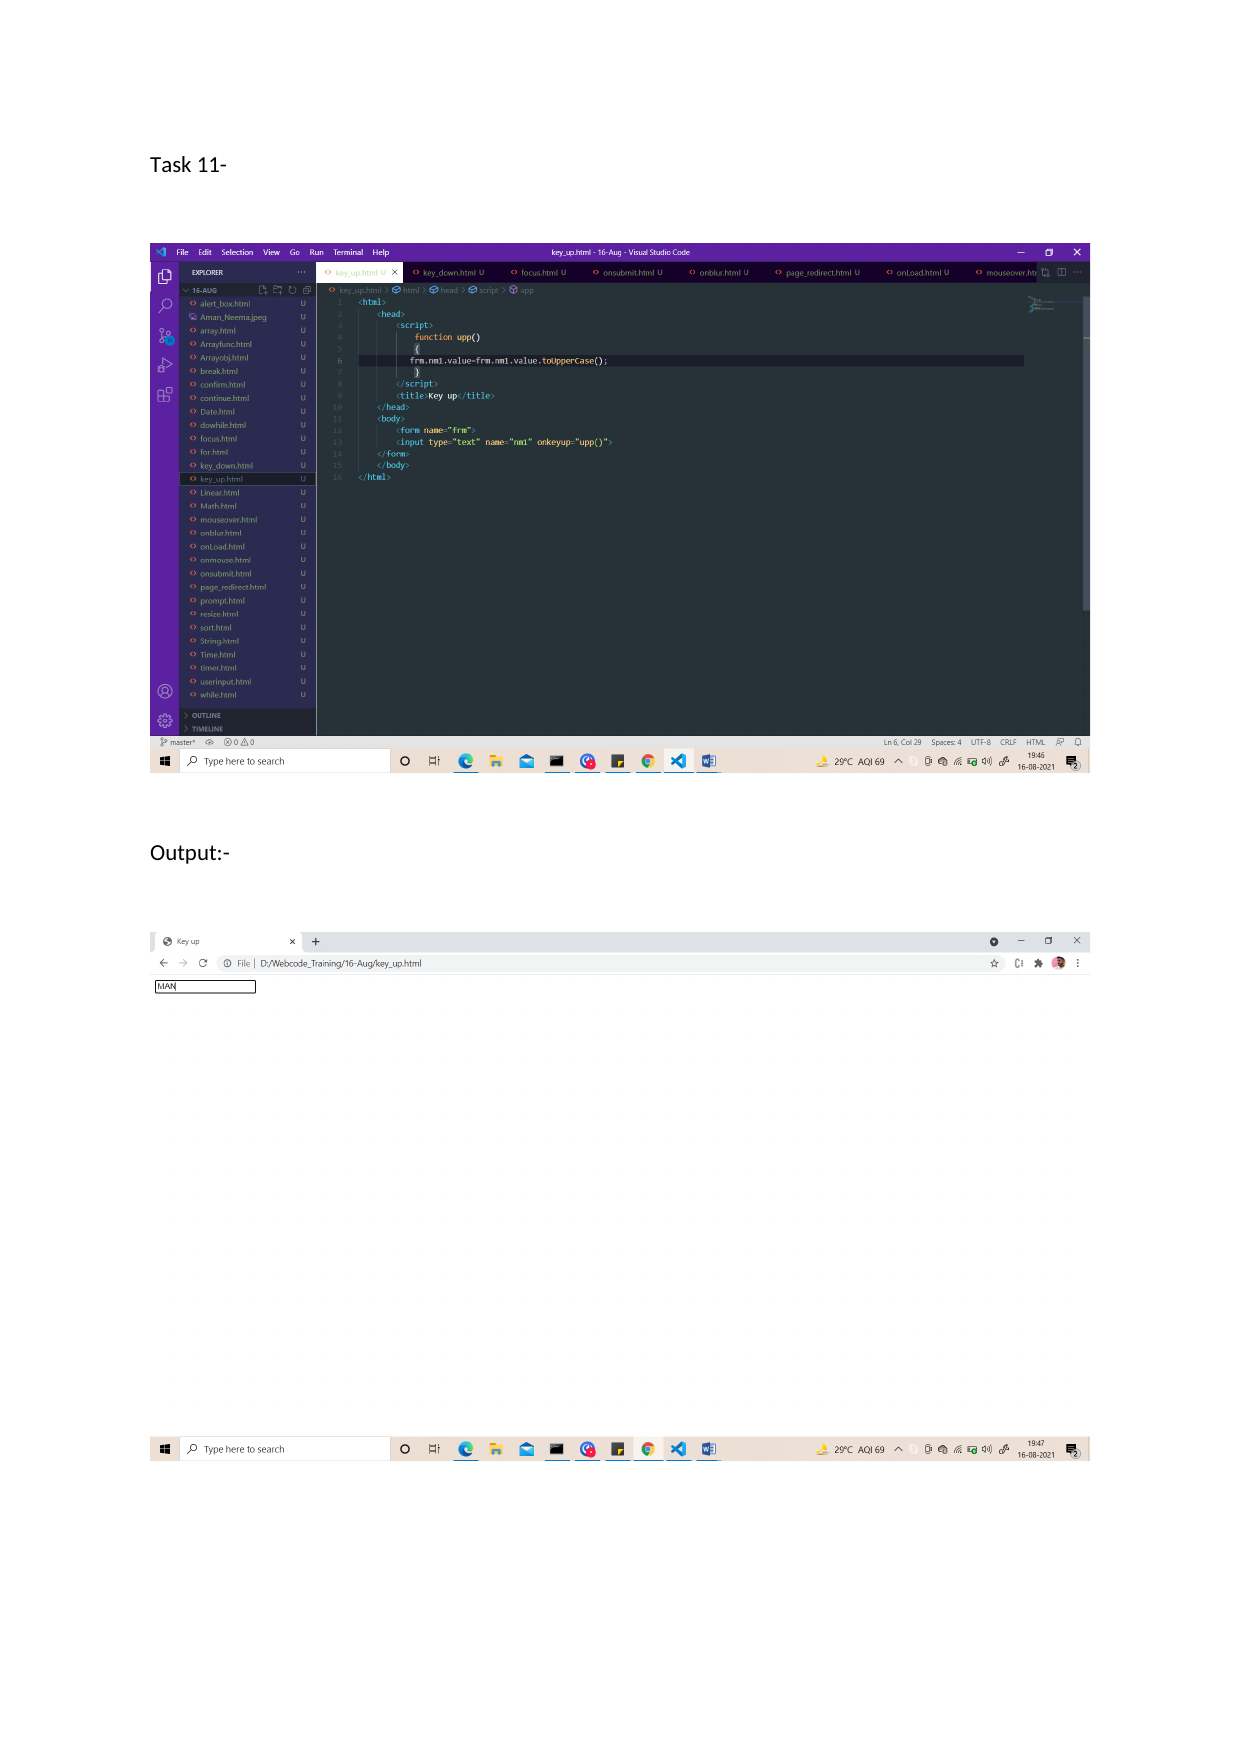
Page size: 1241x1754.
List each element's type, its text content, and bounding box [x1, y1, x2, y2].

text Output:- [150, 838, 1090, 866]
text Task 11- [150, 150, 1090, 178]
picture [150, 243, 1091, 773]
picture [150, 932, 1091, 1461]
